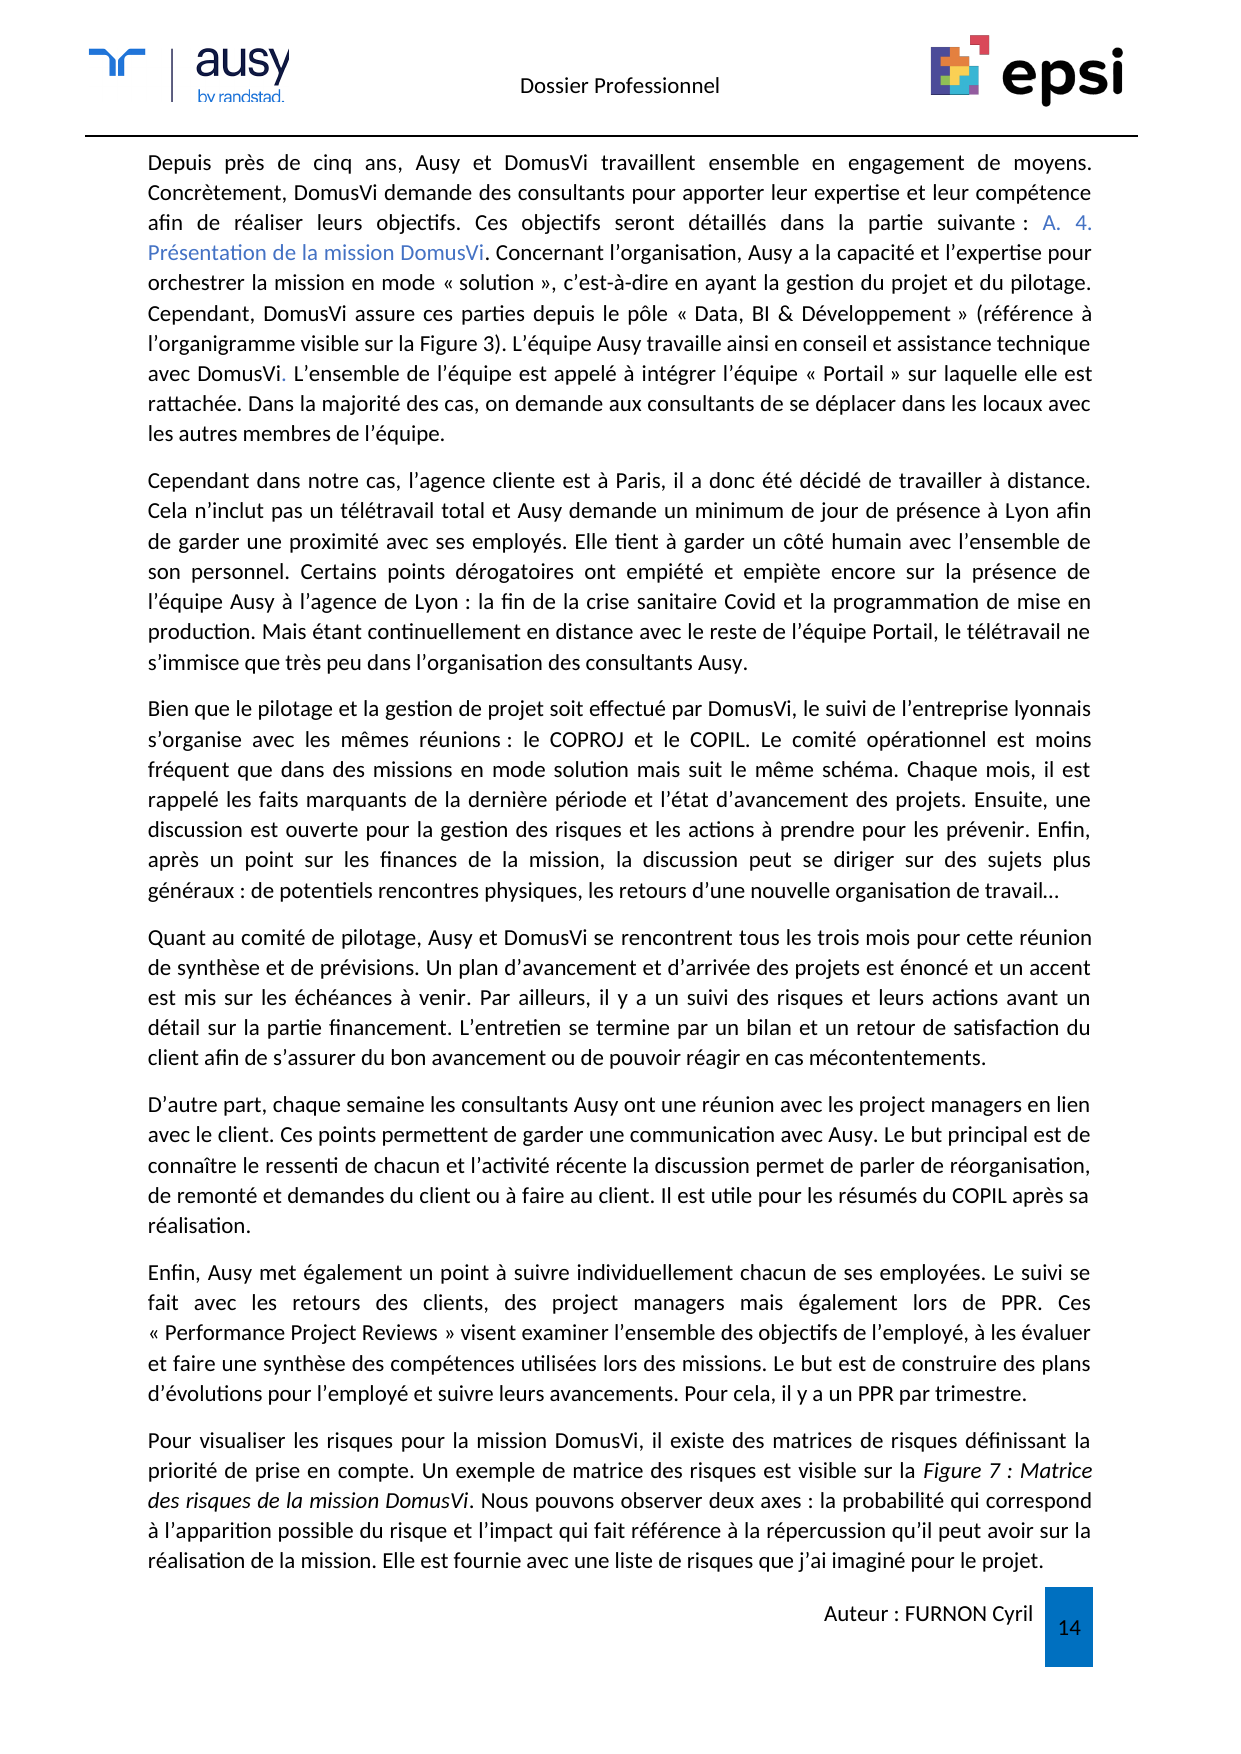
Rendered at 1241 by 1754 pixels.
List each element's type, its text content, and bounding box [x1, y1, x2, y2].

text Cependant dans notre cas, l’agence cliente est à Paris, il a donc été décidé de travailler à distance. Cela n’inclut pas un télétravail total et Ausy demande un minimum de jour de présence à Lyon afin de garder une proximité avec ses employés. Elle tient à garder un côté humain avec l’ensemble de son personnel. Certains points dérogatoires ont empiété et empiète encore sur la présence de l’équipe Ausy à l’agence de Lyon : la fin de la crise sanitaire Covid et la programmation de mise en production. Mais étant continuellement en distance avec le reste de l’équipe Portail, le télétravail ne s’immisce que très peu dans l’organisation des consultants Ausy. [148, 466, 1093, 676]
picture [88, 48, 289, 102]
text Depuis près de cinq ans, Ausy et DomusVi travaillent ensemble en engagement de moyens. Concrètement, DomusVi demande des consultants pour apporter leur expertise et leur compétence afin de réaliser leurs objectifs. Ces objectifs seront détaillés dans la partie suivante : A. 4. Présentation de la mission DomusVi. Concernant l’organisation, Ausy a la capacité et l’expertise pour orchestrer la mission en mode « solution », c’est-à-dire en ayant la gestion du projet et du pilotage. Cependant, DomusVi assure ces parties depuis le pôle « Data, BI & Développement » (référence à l’organigramme visible sur la Figure 3). L’équipe Ausy travaille ainsi en conseil et assistance technique avec DomusVi. L’ensemble de l’équipe est appelé à intégrer l’équipe « Portail » sur laquelle elle est rattachée. Dans la majorité des cas, on demande aux consultants de se déplacer dans les locaux avec les autres membres de l’équipe. [148, 148, 1093, 447]
text Quant au comité de pilotage, Ausy et DomusVi se rencontrent tous les trois mois pour cette réunion de synthèse et de prévisions. Un plan d’avancement et d’arrivée des projets est énoncé et un accent est mis sur les échéances à venir. Par ailleurs, il y a un suivi des risques et leurs actions avant un détail sur la partie financement. L’entretien se termine par un bilan et un retour de satisfaction du client afin de s’assurer du bon avancement ou de pouvoir réagir en cas mécontentements. [148, 923, 1093, 1071]
text D’autre part, chaque semaine les consultants Ausy ont une réunion avec les project managers en lien avec le client. Ces points permettent de garder une communication avec Ausy. Le but principal est de connaître le ressenti de chacun et l’activité récente la discussion permet de parler de réorganisation, de remonté et demandes du client ou à faire au client. Il est utile pour les résumés du COPIL après sa réalisation. [148, 1090, 1093, 1239]
text Pour visualiser les risques pour la mission DomusVi, il existe des matrices de risques définissant la priorité de prise en compte. Un exemple de matrice des risques est visible sur la Figure 7 : Matrice des risques de la mission DomusVi. Nous pouvons observer deux axes : la probabilité qui correspond à l’apparition possible du risque et l’impact qui fait référence à la répercussion qu’il peut avoir sur la réalisation de la mission. Elle est fournie avec une liste de risques que j’ai imaginé pour le projet. [148, 1426, 1093, 1574]
text Bien que le pilotage et la gestion de projet soit effectué par DomusVi, le suivi de l’entreprise lyonnais s’organise avec les mêmes réunions : le COPROJ et le COPIL. Le comité opérationnel est moins fréquent que dans des missions en mode solution mais suit le même schéma. Chaque mois, il est rappelé les faits marquants de la dernière période et l’état d’avancement des projets. Ensuite, une discussion est ouverte pour la gestion des risques et les actions à prendre pour les prévenir. Enfin, après un point sur les finances de la mission, la discussion peut se diriger sur des sujets plus généraux : de potentiels rencontres physiques, les retours d’une nouvelle organisation de travail… [148, 694, 1093, 904]
text Enfin, Ausy met également un point à suivre individuellement chacun de ses employées. Le suivi se fait avec les retours des clients, des project managers mais également lors de PPR. Ces « Performance Project Reviews » visent examiner l’ensemble des objectifs de l’employé, à les évaluer et faire une synthèse des compétences utilisées lors des missions. Le but est de construire des plans d’évolutions pour l’employé et suivre leurs avancements. Pour cela, il y a un PPR par trimestre. [148, 1258, 1093, 1407]
